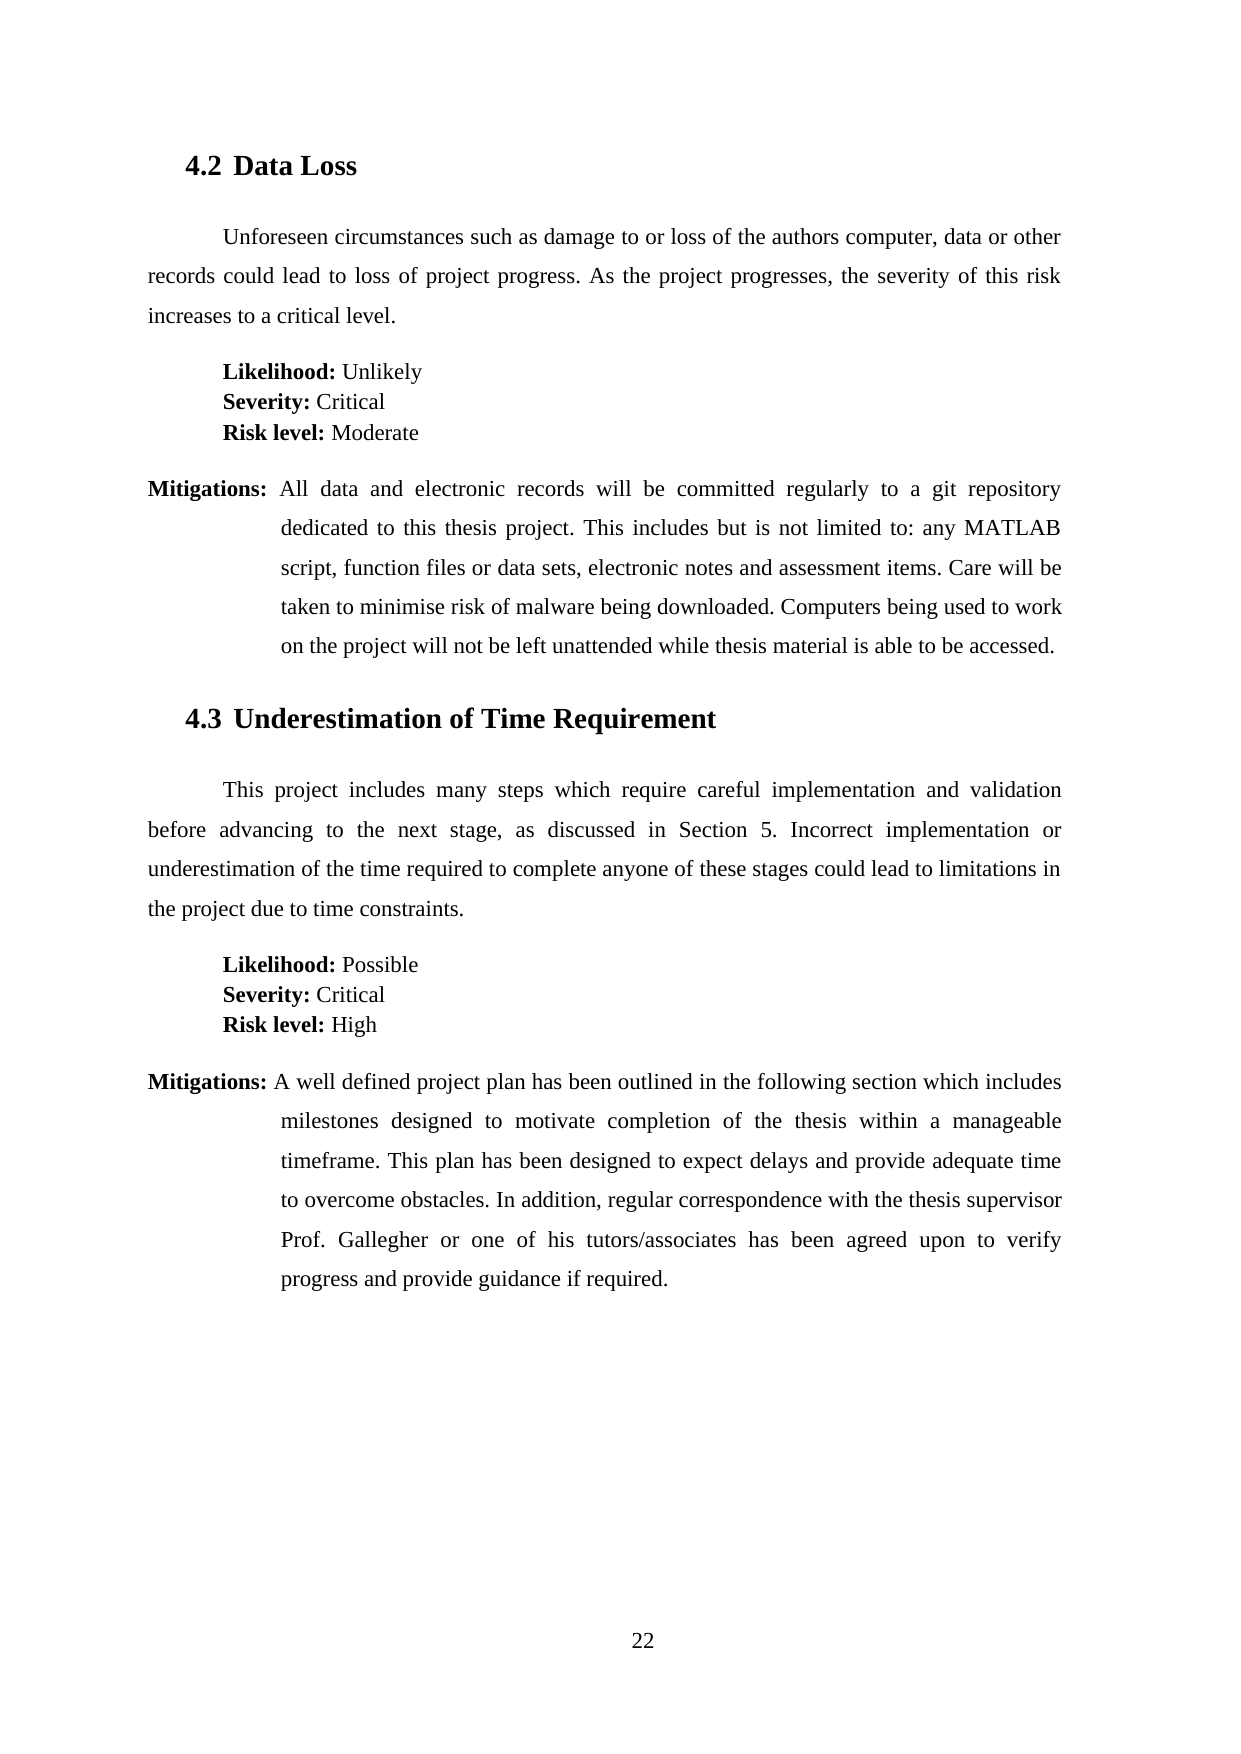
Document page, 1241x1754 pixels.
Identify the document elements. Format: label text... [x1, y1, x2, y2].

text This project includes many steps which require careful implementation and validation before advancing to the next stage, as discussed in Section 5. Incorrect implementation or underestimation of the time required to complete anyone of these stages could lead to limitations in the project due to time constraints. [148, 777, 1063, 921]
text Severity: Critical [148, 388, 1063, 415]
subtitle Data Loss [185, 148, 1063, 181]
text Risk level: High [148, 1012, 1063, 1038]
text Likelihood: Possible [148, 951, 1063, 977]
text Mitigations: All data and electronic records will be committed regularly to a git repository dedicated to this thesis project. This includes but is not limited to: any MATLAB script, function files or data sets, electronic notes and assessment items. Care will be taken to minimise risk of malware being downloaded. Computers being used to work on the project will not be left unattended while thesis material is able to be accessed. [148, 475, 1063, 659]
subtitle Underestimation of Time Requirement [185, 701, 1063, 735]
text Risk level: Moderate [148, 418, 1063, 445]
text Likelihood: Unlikely [148, 358, 1063, 384]
text Mitigations: A well defined project plan has been outlined in the following section which includes milestones designed to motivate completion of the thesis within a manageable timeframe. This plan has been designed to expect delays and provide adequate time to overcome obstacles. In addition, regular correspondence with the thesis supervisor Prof. Gallegher or one of his tutors/associates has been agreed upon to verify progress and provide guidance if required. [148, 1068, 1063, 1291]
text Severity: Critical [148, 981, 1063, 1008]
text Unforeseen circumstances such as damage to or loss of the authors computer, data or other records could lead to loss of project progress. As the project progresses, the severity of this risk increases to a critical level. [148, 223, 1063, 328]
